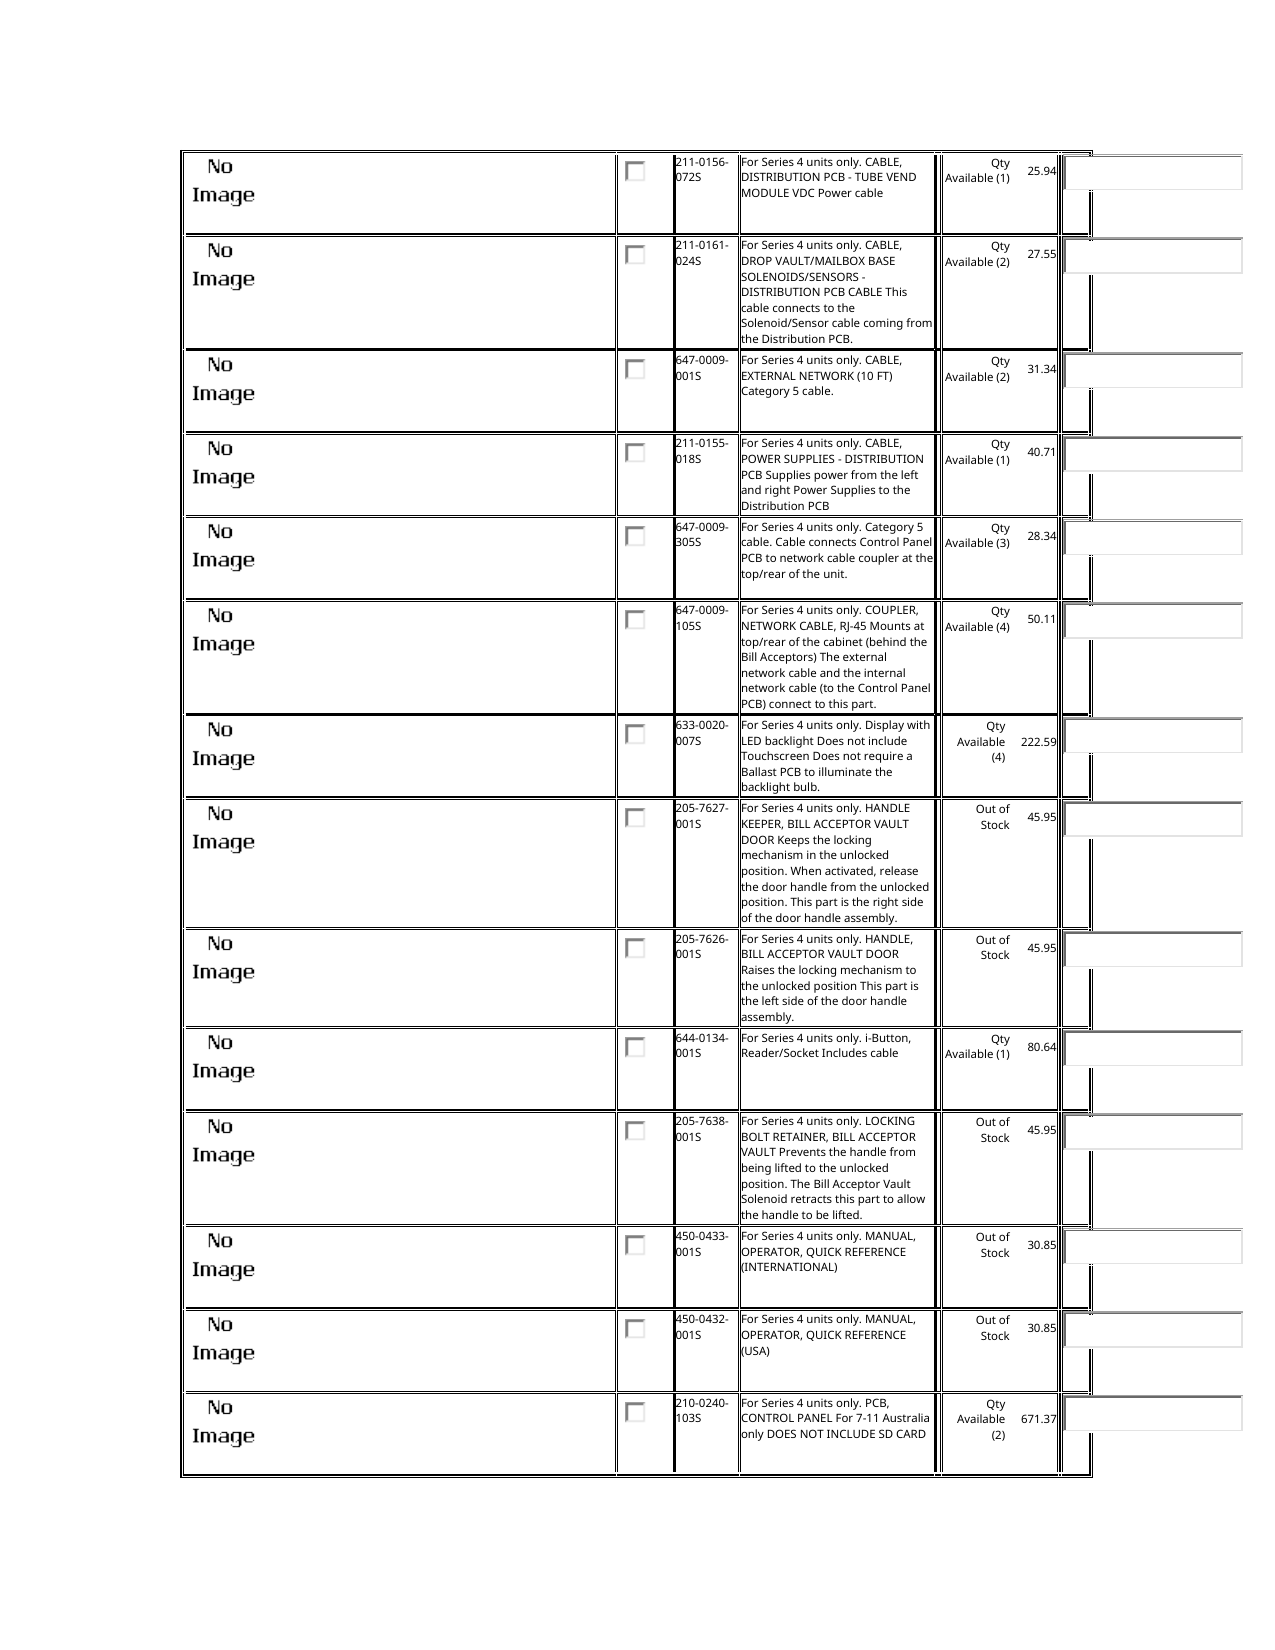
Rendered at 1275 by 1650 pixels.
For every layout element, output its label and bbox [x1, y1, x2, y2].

picture [182, 717, 261, 796]
picture [182, 602, 261, 681]
picture [182, 518, 261, 597]
picture [182, 1228, 261, 1307]
picture [182, 1311, 261, 1390]
picture [182, 1030, 261, 1108]
picture [182, 1113, 261, 1192]
picture [182, 237, 261, 316]
picture [182, 153, 261, 232]
picture [182, 352, 261, 431]
picture [182, 800, 261, 879]
picture [182, 930, 261, 1009]
picture [182, 435, 261, 514]
picture [182, 1395, 261, 1473]
table_header [177, 148, 1098, 1479]
